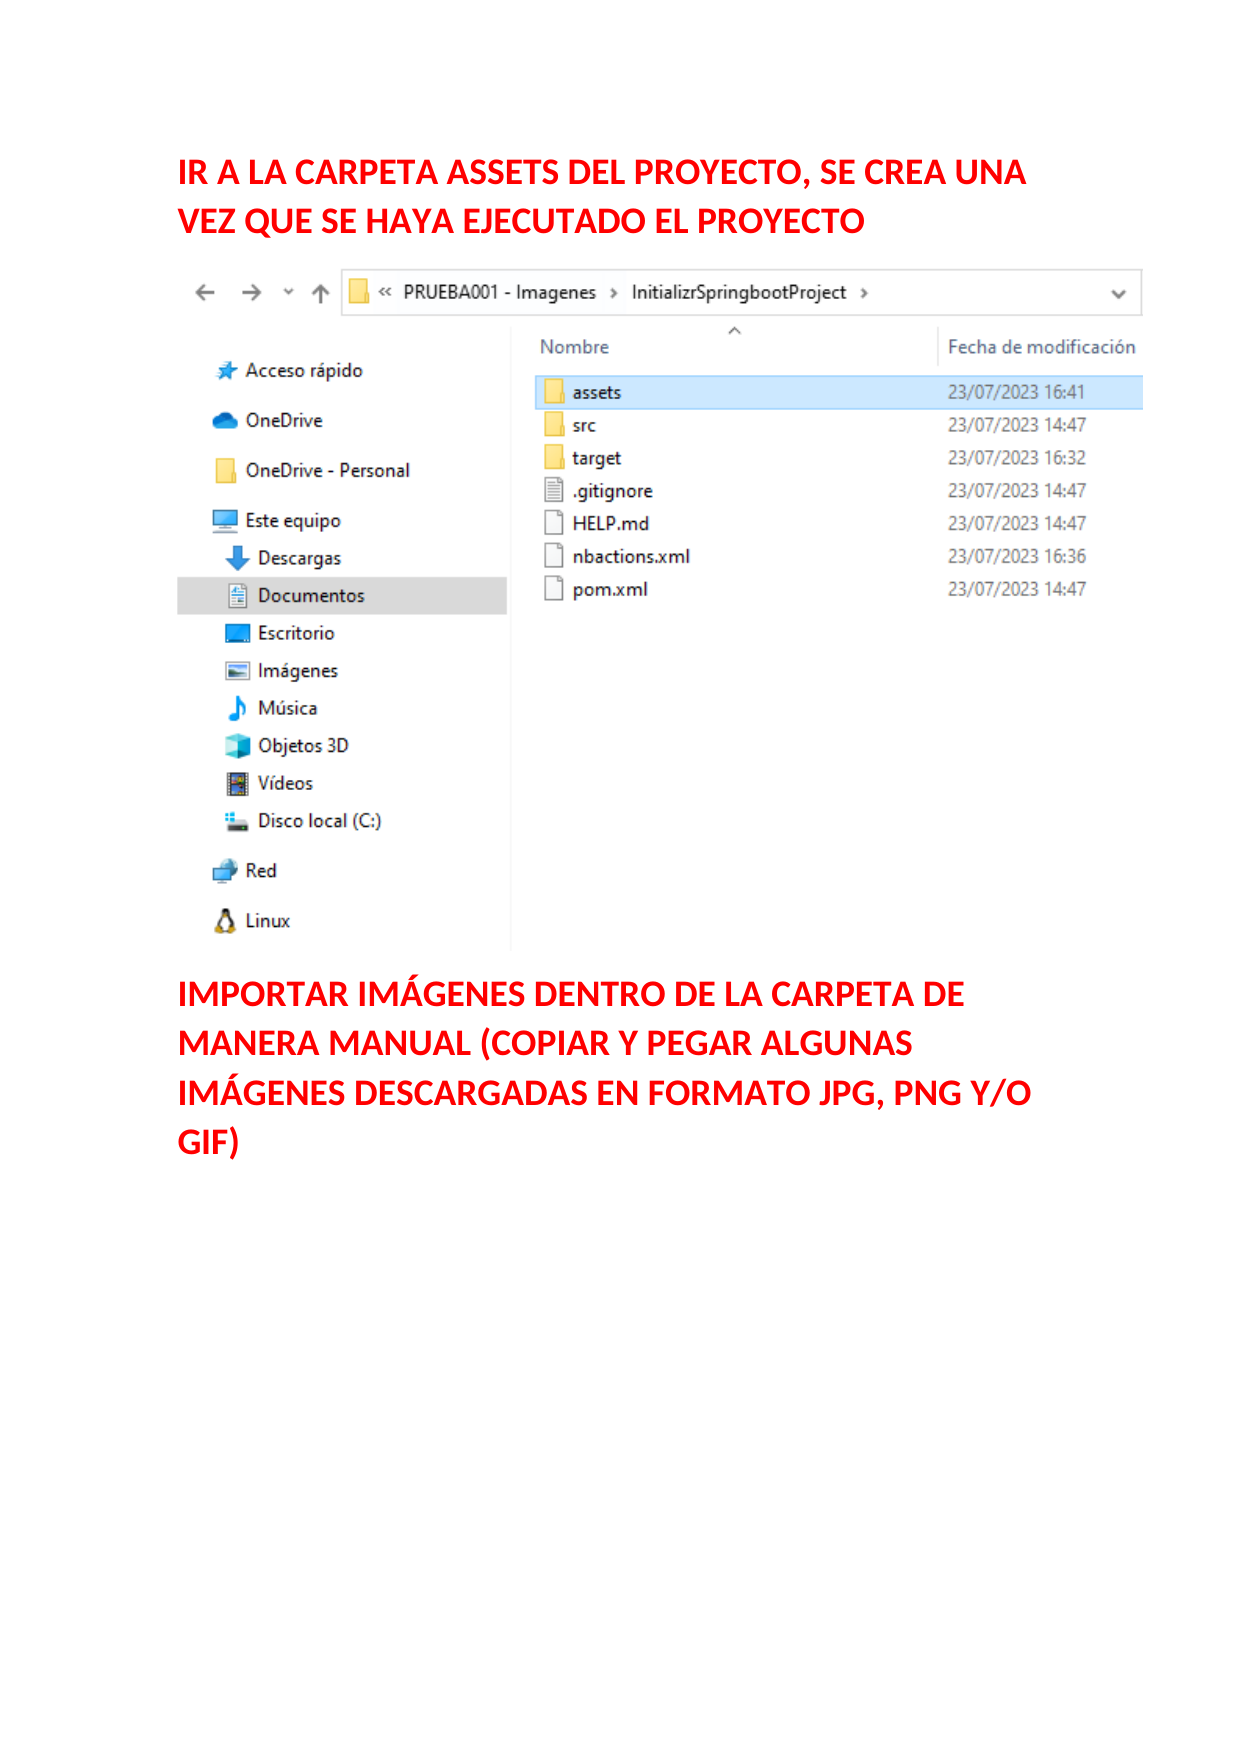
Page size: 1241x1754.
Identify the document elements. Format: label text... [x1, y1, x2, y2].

picture [177, 263, 1143, 951]
text IR A LA CARPETA ASSETS DEL PROYECTO, SE CREA UNA VEZ QUE SE HAYA EJECUTADO EL PROYECTO [177, 148, 1063, 243]
text IMPORTAR IMÁGENES DENTRO DE LA CARPETA DE MANERA MANUAL (COPIAR Y PEGAR ALGUNAS IMÁGENES DESCARGADAS EN FORMATO JPG, PNG Y/O GIF) [177, 970, 1063, 1164]
